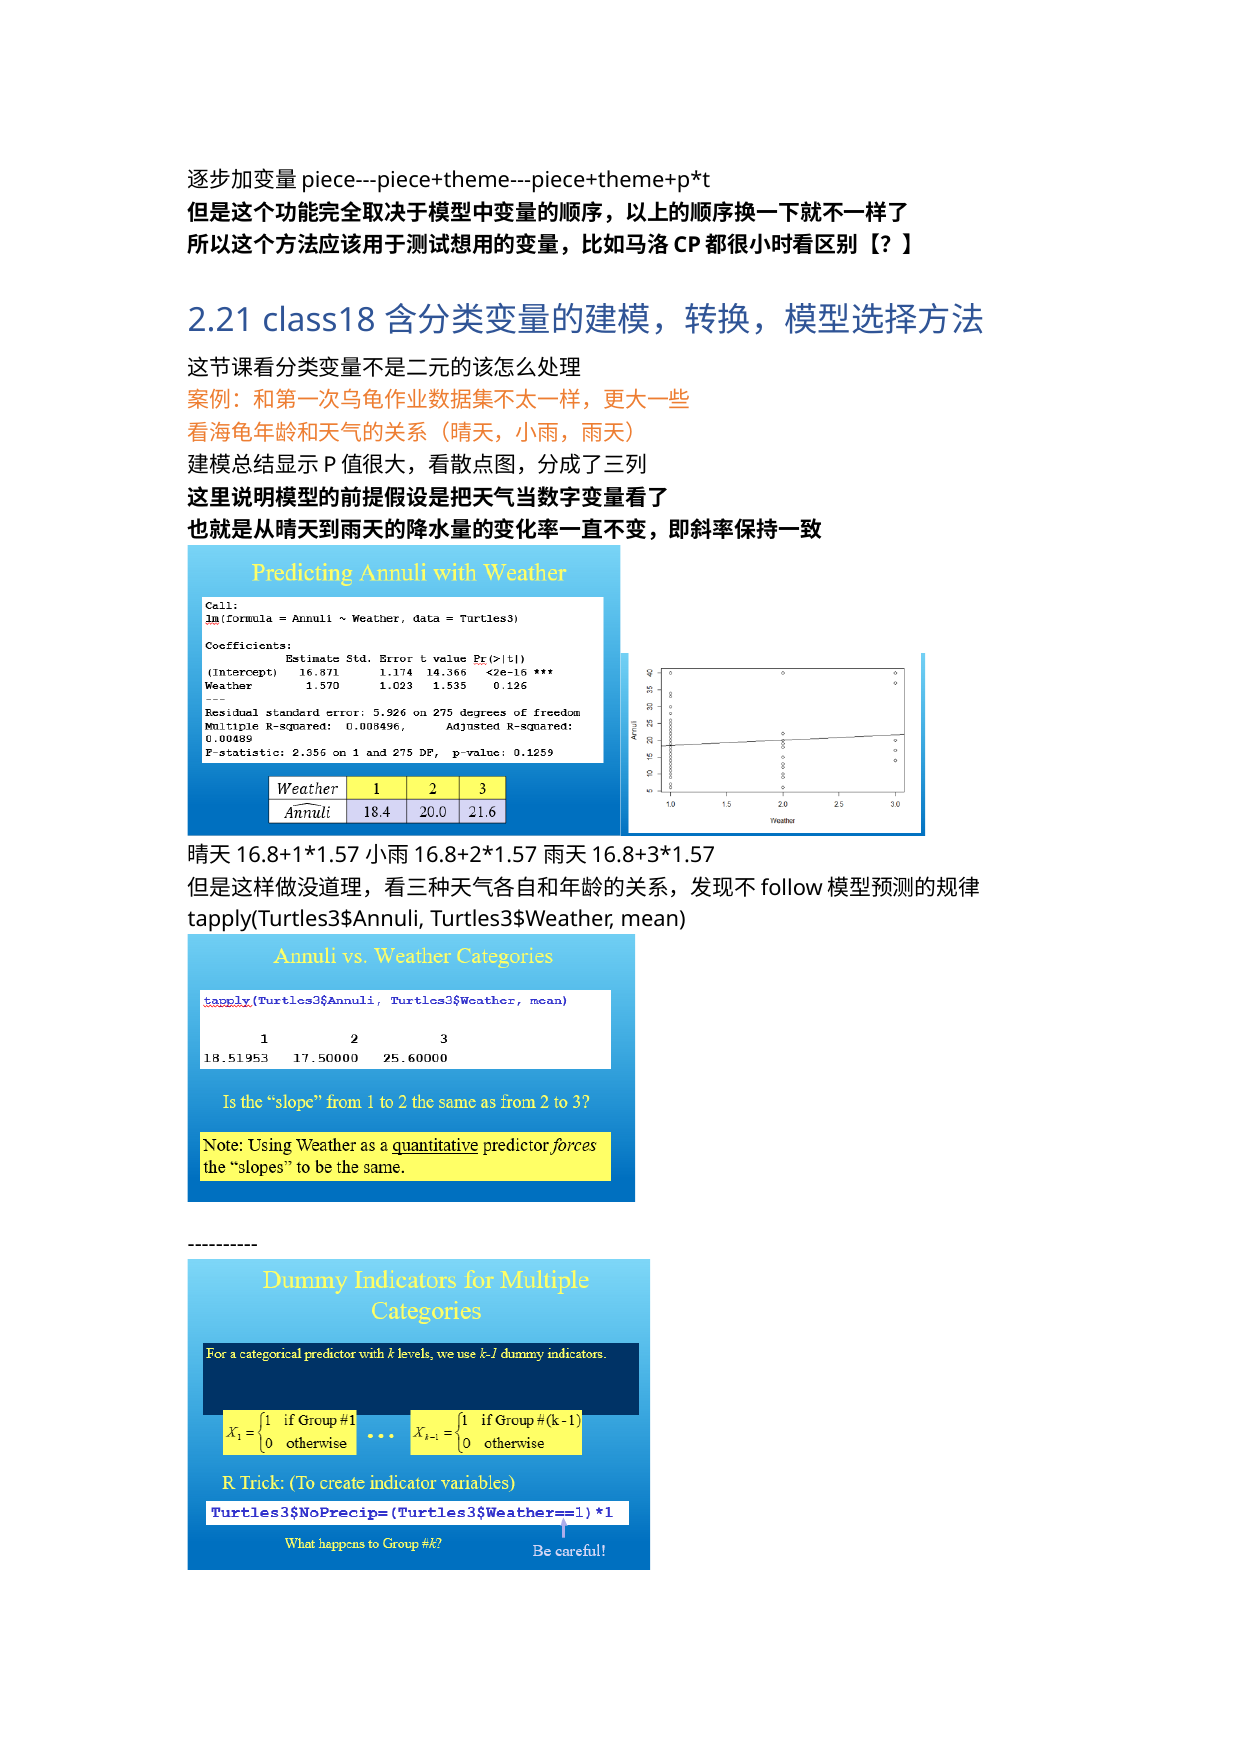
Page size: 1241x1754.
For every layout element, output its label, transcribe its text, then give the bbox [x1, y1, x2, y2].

text 也就是从晴天到雨天的降水量的变化率一直不变，即斜率保持一致 [187, 512, 1053, 544]
text tapply(Turtles3$Annuli, Turtles3$Weather, mean) [187, 902, 1053, 934]
text 但是这样做没道理，看三种天气各自和年龄的关系，发现不follow模型预测的规律 [187, 869, 1053, 902]
text 案例：和第一次乌龟作业数据集不太一样，更大一些 [187, 382, 1053, 414]
text 看海龟年龄和天气的关系（晴天，小雨，雨天） [187, 414, 1053, 447]
picture [187, 545, 926, 836]
text 但是这个功能完全取决于模型中变量的顺序，以上的顺序换一下就不一样了 [187, 194, 1053, 227]
text 建模总结显示P值很大，看散点图，分成了三列 [187, 447, 1053, 479]
text 这里说明模型的前提假设是把天气当数字变量看了 [187, 479, 1053, 512]
text 这节课看分类变量不是二元的该怎么处理 [187, 349, 1053, 382]
text ---------- [187, 1227, 1053, 1259]
picture [187, 1259, 650, 1570]
text 所以这个方法应该用于测试想用的变量，比如马洛CP都很小时看区别【？】 [187, 227, 1053, 259]
text 逐步加变量piece---piece+theme---piece+theme+p*t [187, 162, 1053, 194]
text 晴天16.8+1*1.57 小雨16.8+2*1.57 雨天16.8+3*1.57 [187, 837, 1053, 869]
subtitle 2.21 class18 含分类变量的建模，转换，模型选择方法 [187, 284, 1053, 349]
picture [187, 934, 636, 1202]
